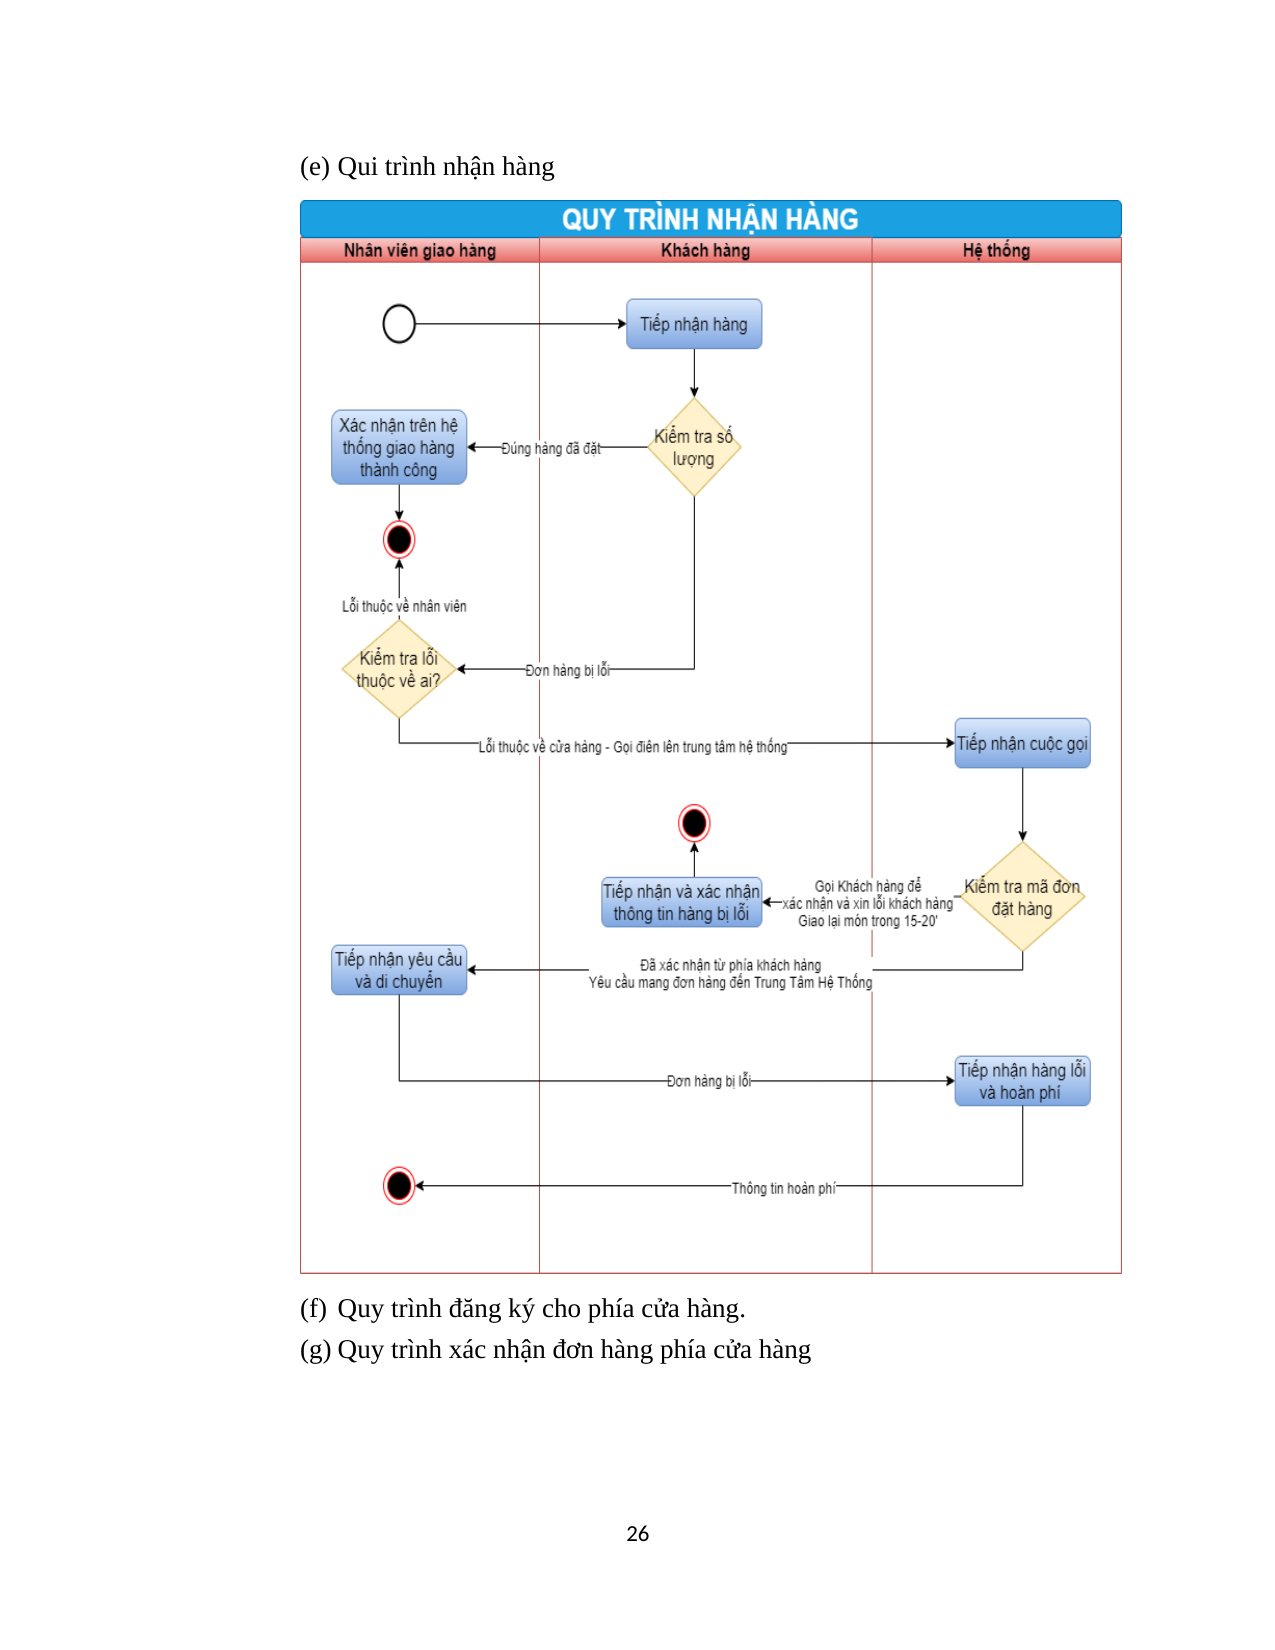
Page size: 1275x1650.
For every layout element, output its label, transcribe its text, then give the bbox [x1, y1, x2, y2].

list Quy trình xác nhận đơn hàng phía cửa hàng [300, 1333, 1125, 1364]
picture [300, 200, 1122, 1274]
list Qui trình nhận hàng [300, 150, 1125, 181]
list Quy trình đăng ký cho phía cửa hàng. [300, 1293, 1125, 1324]
